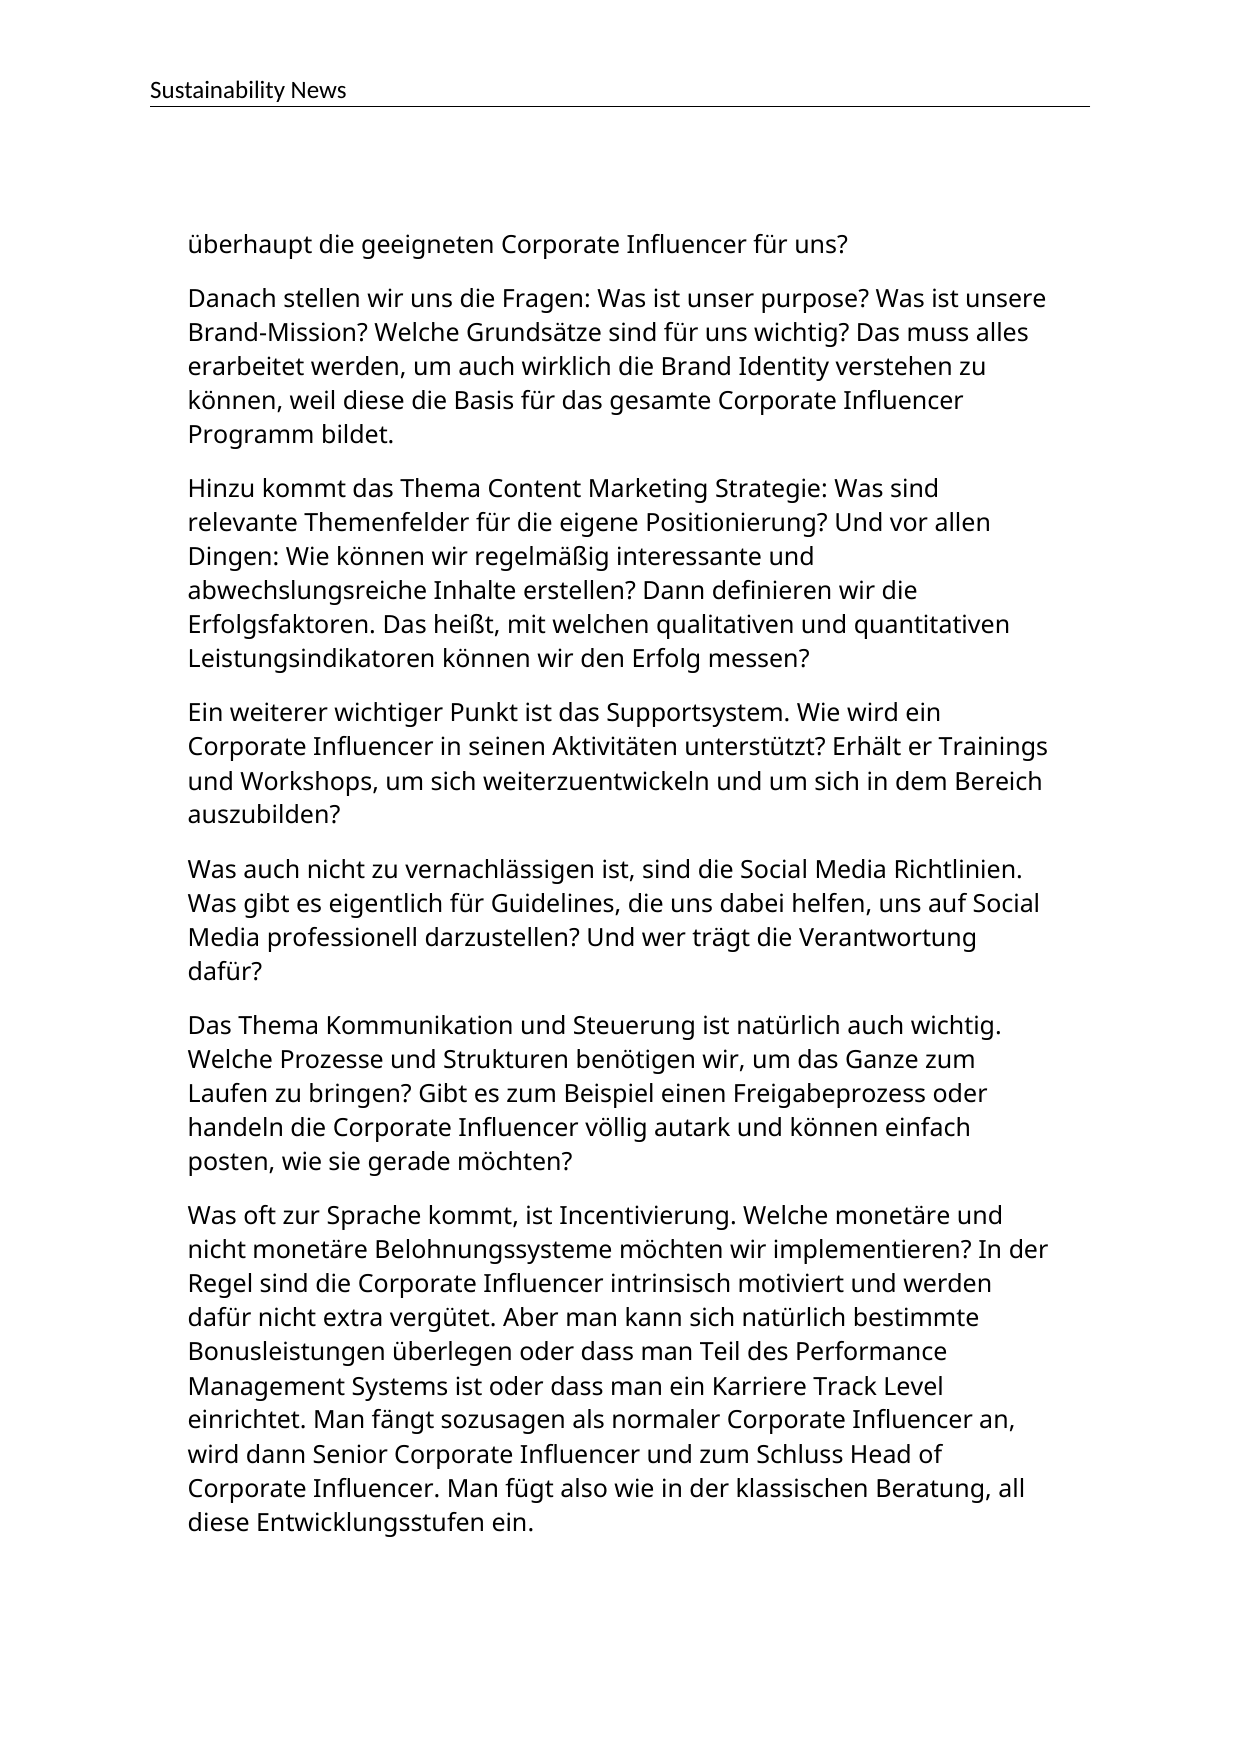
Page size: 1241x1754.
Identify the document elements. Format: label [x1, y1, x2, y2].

table_cell [150, 150, 1090, 1563]
